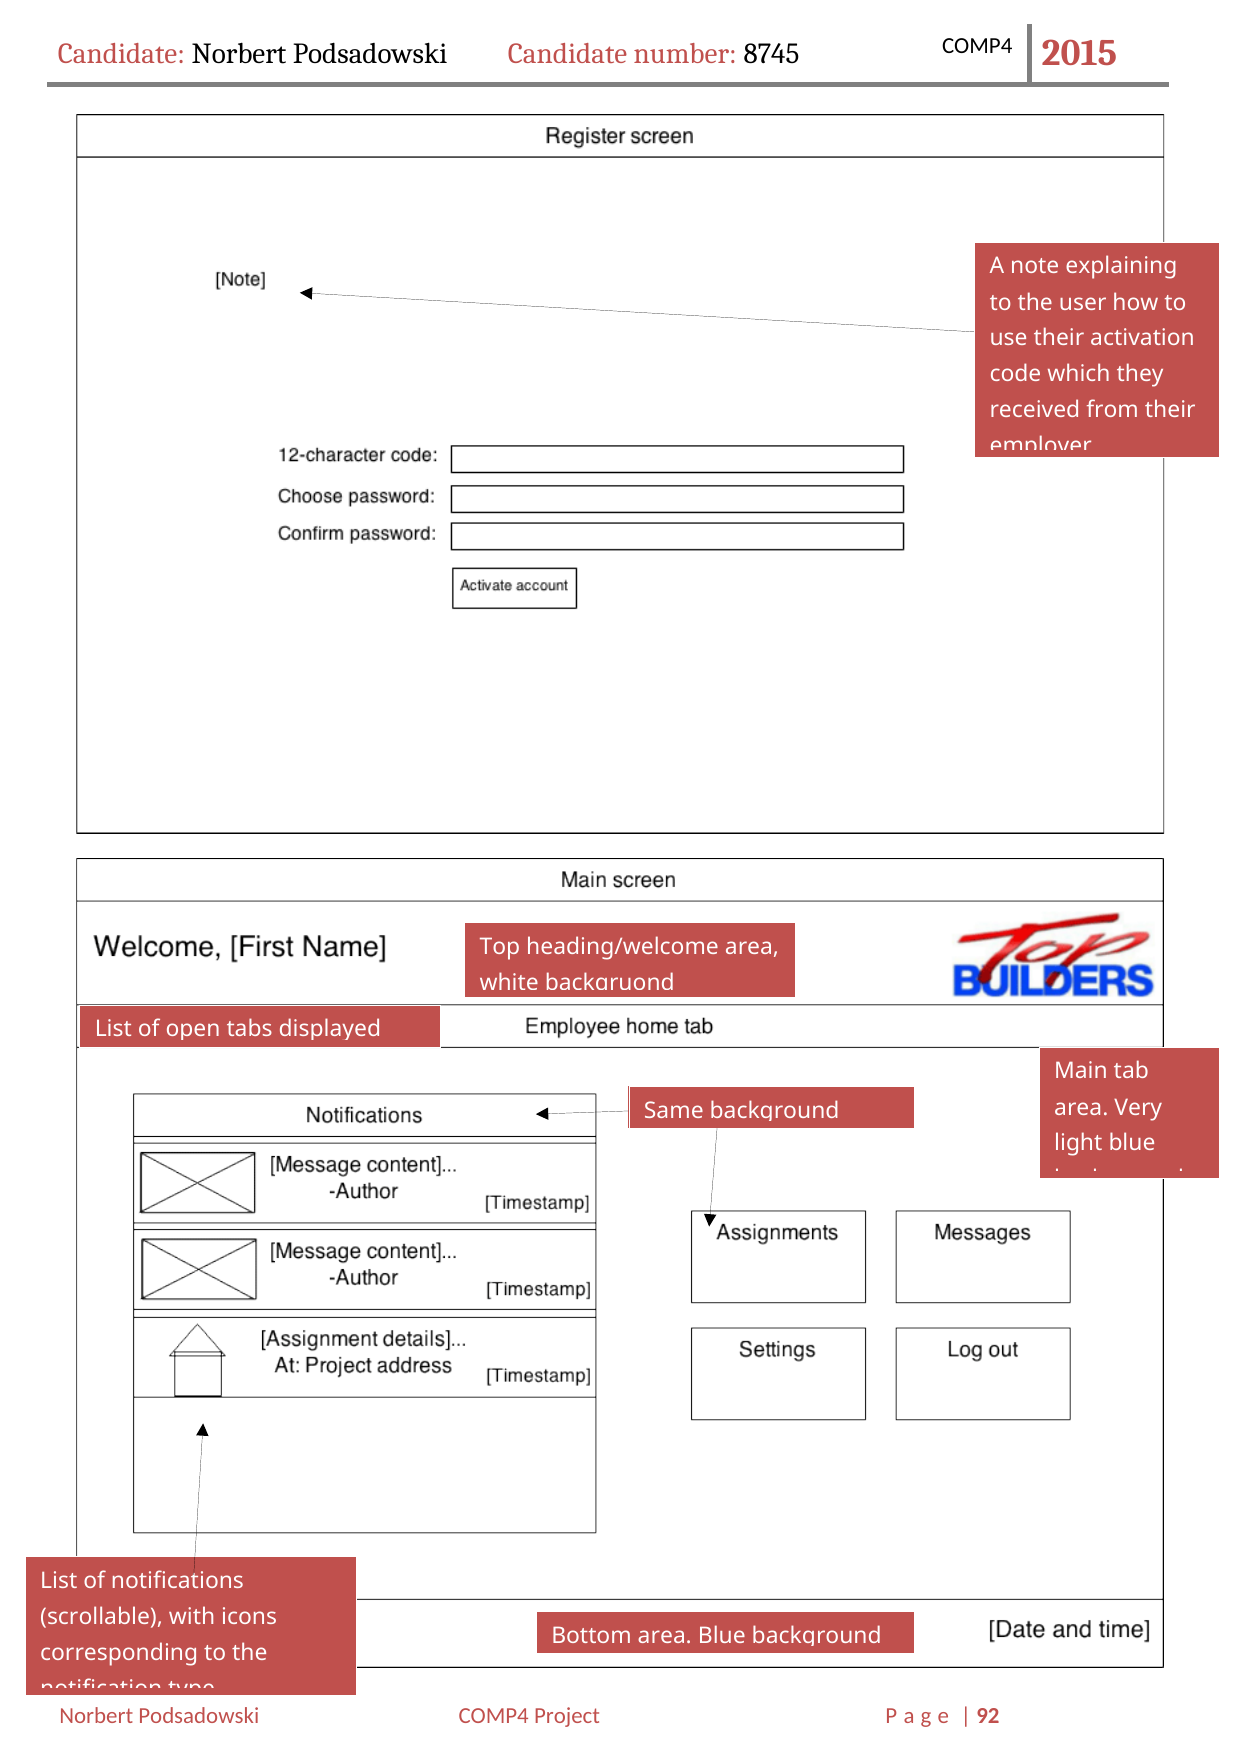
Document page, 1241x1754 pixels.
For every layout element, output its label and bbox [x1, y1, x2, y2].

picture [76, 114, 1165, 834]
picture [76, 858, 1164, 1668]
